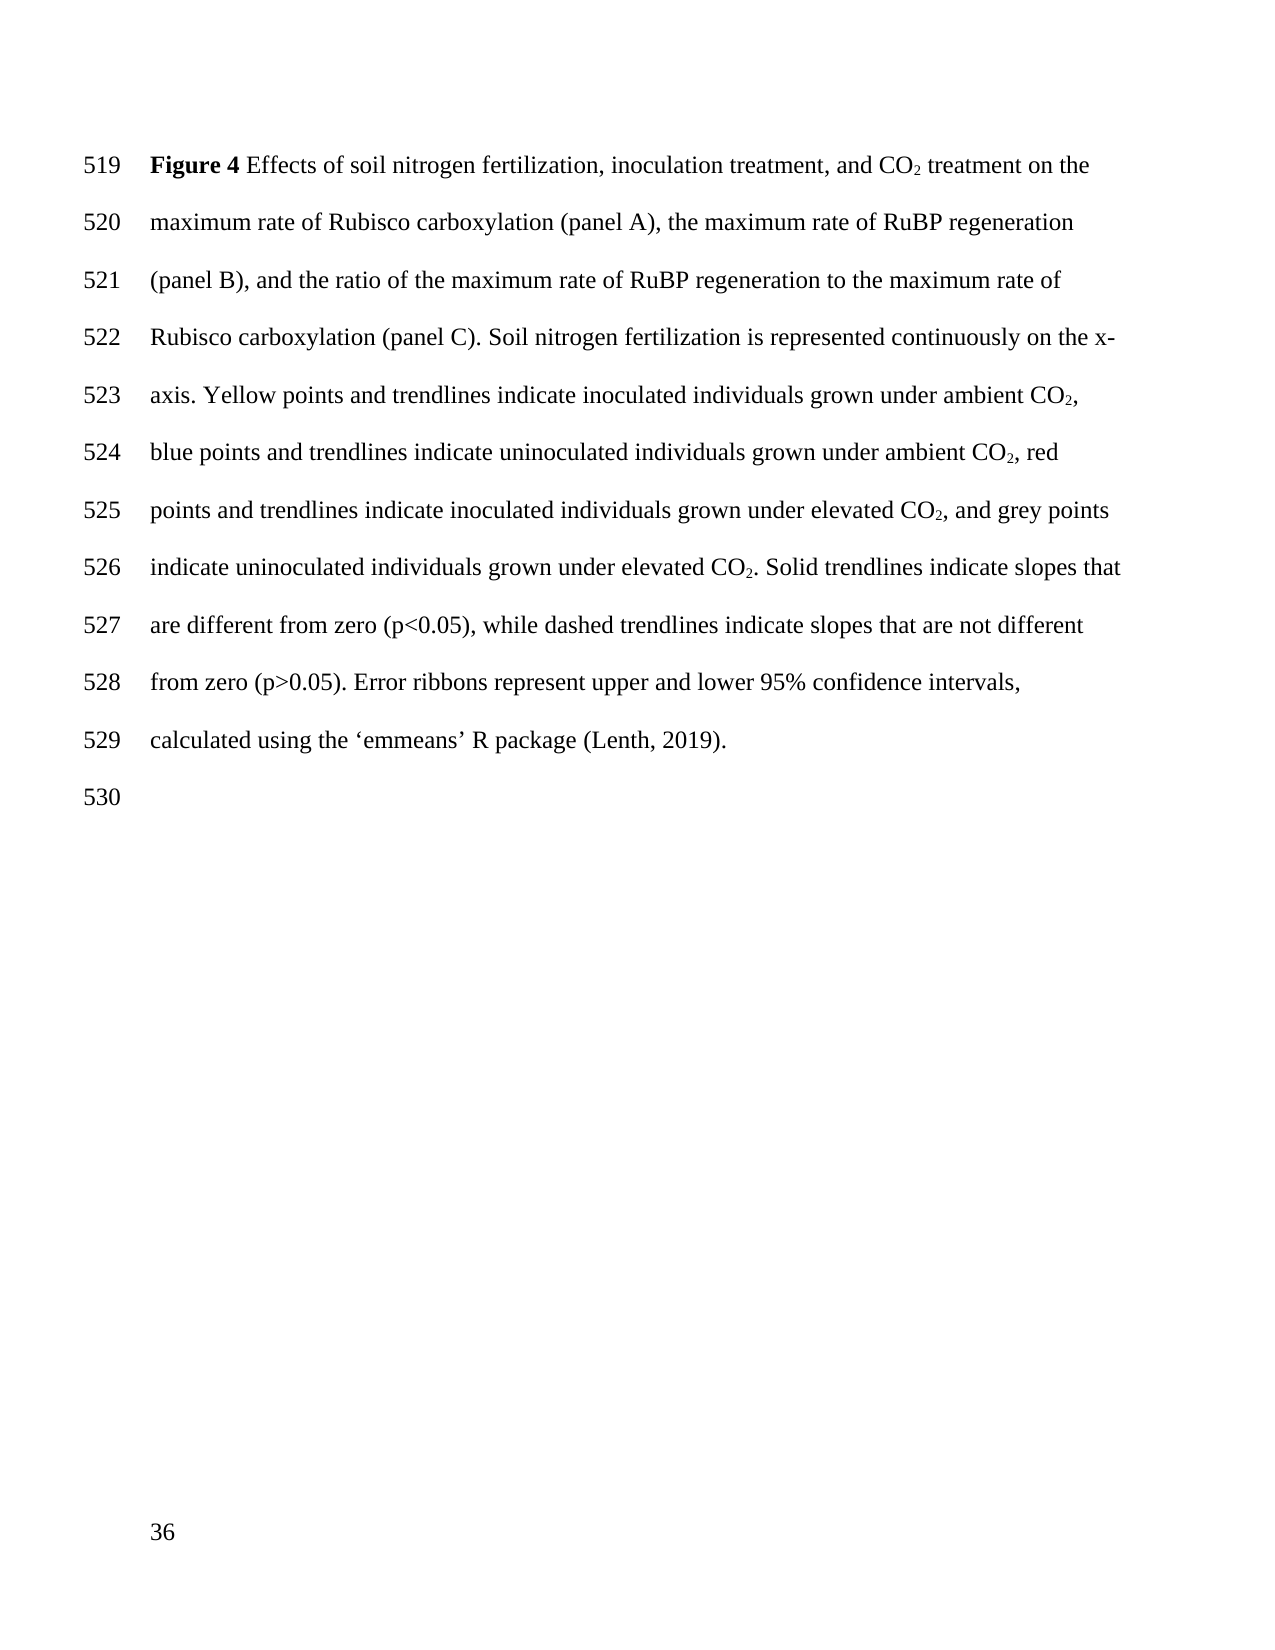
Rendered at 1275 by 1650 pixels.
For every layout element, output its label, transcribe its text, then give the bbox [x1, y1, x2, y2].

text Figure 4 Effects of soil nitrogen fertilization, inoculation treatment, and CO2 treatment on the maximum rate of Rubisco carboxylation (panel A), the maximum rate of RuBP regeneration (panel B), and the ratio of the maximum rate of RuBP regeneration to the maximum rate of Rubisco carboxylation (panel C). Soil nitrogen fertilization is represented continuously on the x-axis. Yellow points and trendlines indicate inoculated individuals grown under ambient CO2, blue points and trendlines indicate uninoculated individuals grown under ambient CO2, red points and trendlines indicate inoculated individuals grown under elevated CO2, and grey points indicate uninoculated individuals grown under elevated CO2. Solid trendlines indicate slopes that are different from zero (p<0.05), while dashed trendlines indicate slopes that are not different from zero (p>0.05). Error ribbons represent upper and lower 95% confidence intervals, calculated using the ‘emmeans’ R package (Lenth, 2019). [150, 150, 1125, 754]
